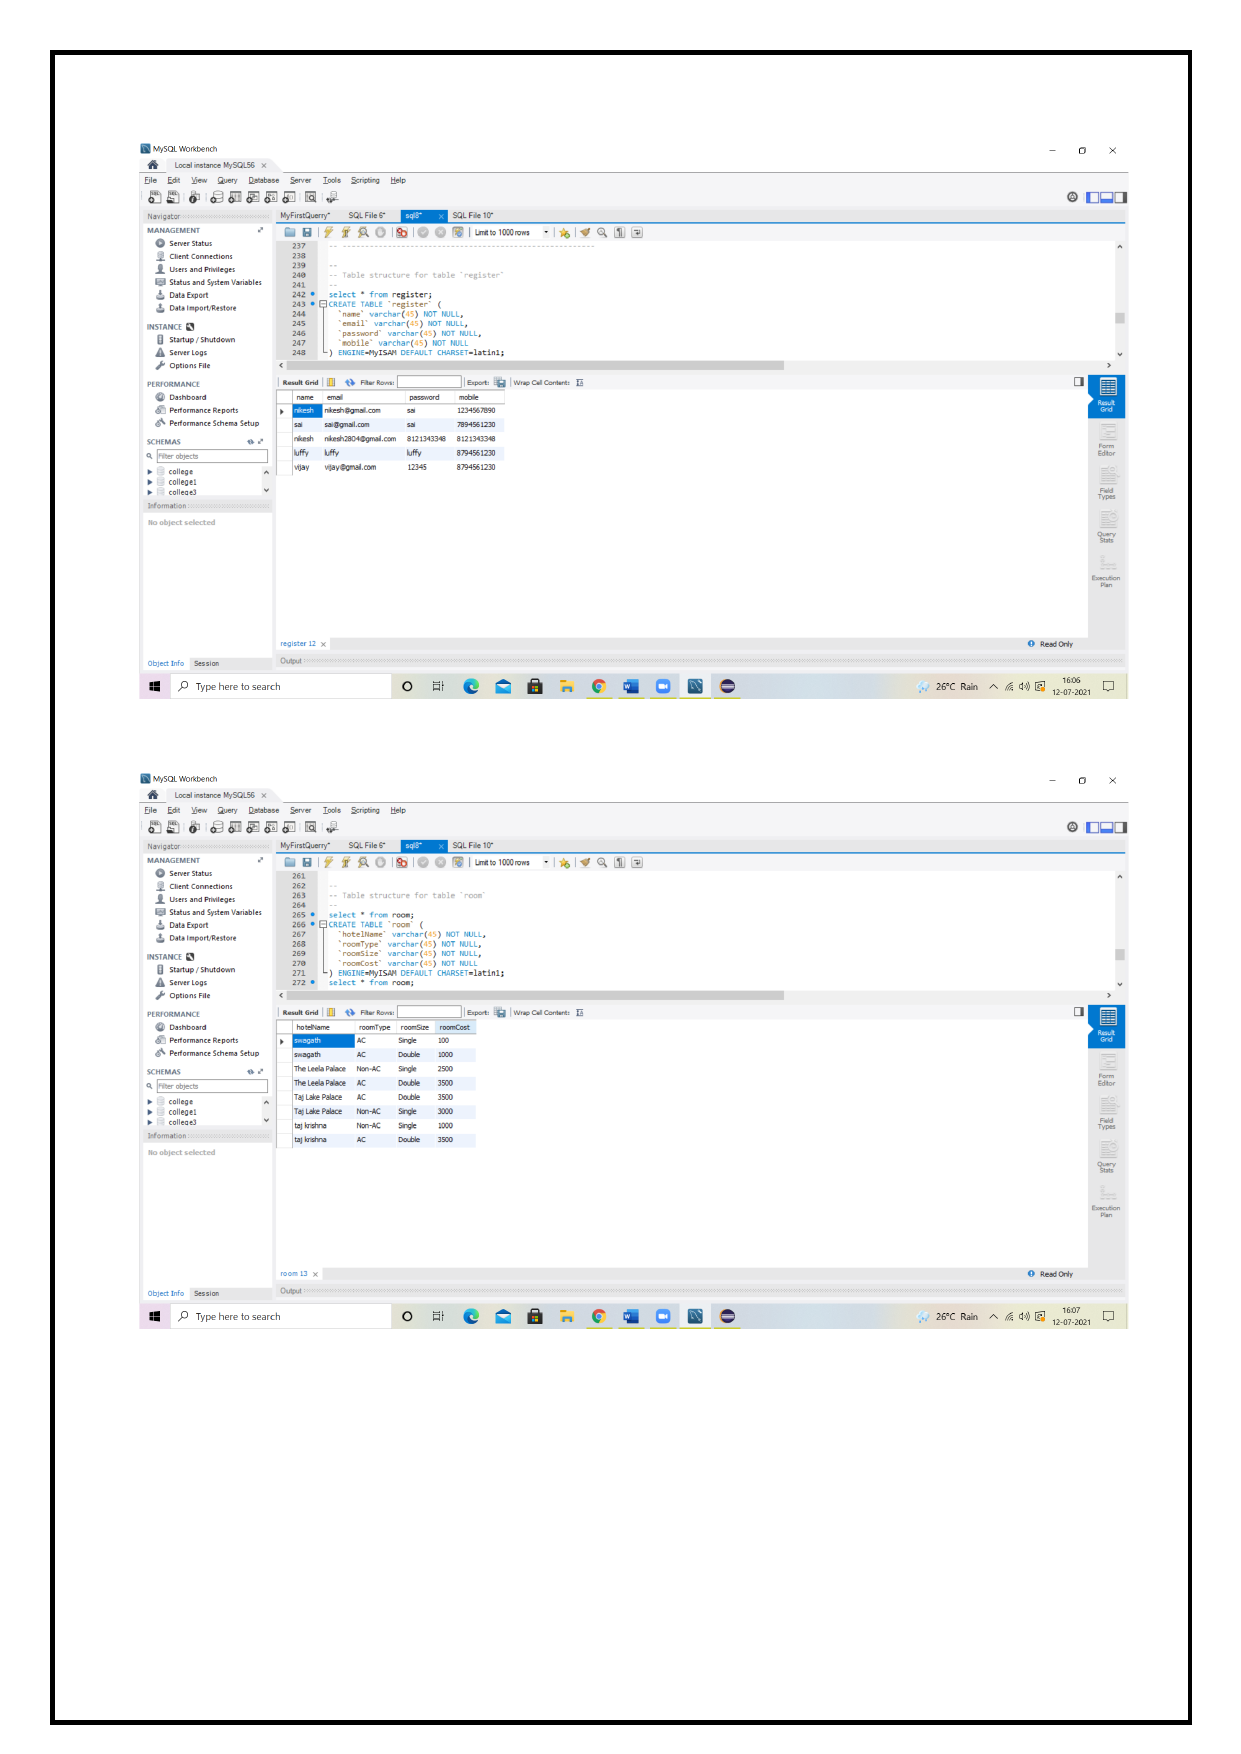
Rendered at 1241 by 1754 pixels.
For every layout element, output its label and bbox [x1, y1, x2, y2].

picture [139, 772, 1129, 1329]
picture [139, 141, 1129, 699]
